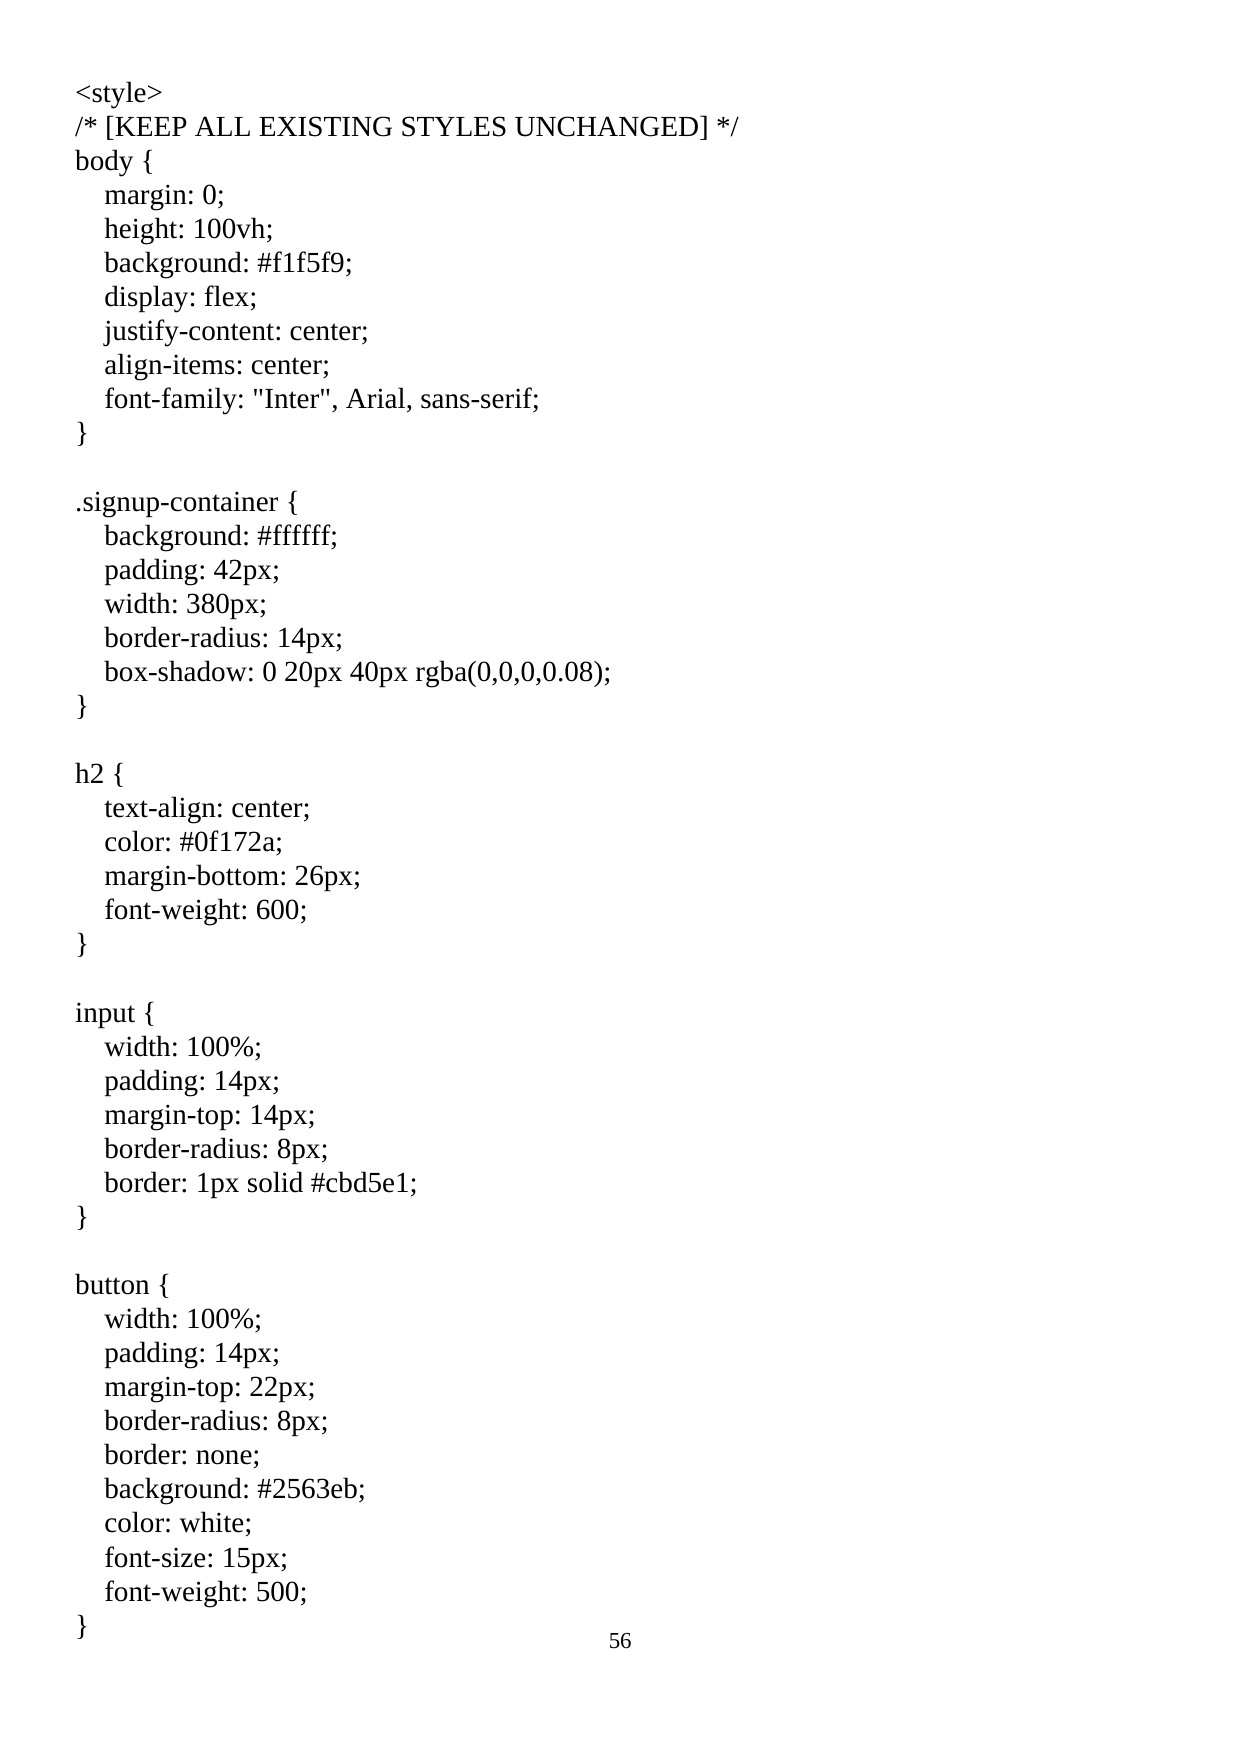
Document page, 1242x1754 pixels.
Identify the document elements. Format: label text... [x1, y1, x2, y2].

text padding: 42px; [75, 552, 1167, 585]
text } [75, 416, 1167, 449]
text .signup-container { [75, 484, 1167, 517]
text /* [KEEP ALL EXISTING STYLES UNCHANGED] */ [75, 109, 1167, 143]
text padding: 14px; [75, 1063, 1167, 1096]
text <style> [75, 75, 1167, 108]
text margin-top: 22px; [75, 1369, 1167, 1403]
text text-align: center; [75, 790, 1167, 824]
text } [75, 927, 1167, 960]
text display: flex; [75, 279, 1167, 313]
text input { [75, 995, 1167, 1028]
text color: white; [75, 1506, 1167, 1539]
text border-radius: 14px; [75, 620, 1167, 653]
text padding: 14px; [75, 1335, 1167, 1369]
text font-weight: 600; [75, 892, 1167, 926]
text button { [75, 1267, 1167, 1301]
text justify-content: center; [75, 313, 1167, 347]
text border: none; [75, 1437, 1167, 1471]
text border: 1px solid #cbd5e1; [75, 1165, 1167, 1198]
text height: 100vh; [75, 211, 1167, 245]
text border-radius: 8px; [75, 1131, 1167, 1164]
text border-radius: 8px; [75, 1403, 1167, 1437]
text font-size: 15px; [75, 1540, 1167, 1573]
text color: #0f172a; [75, 824, 1167, 858]
text margin: 0; [75, 177, 1167, 211]
text width: 380px; [75, 586, 1167, 619]
text box-shadow: 0 20px 40px rgba(0,0,0,0.08); [75, 654, 1167, 688]
text background: #ffffff; [75, 518, 1167, 551]
text font-family: "Inter", Arial, sans-serif; [75, 382, 1167, 415]
text margin-bottom: 26px; [75, 858, 1167, 892]
text } [75, 1199, 1167, 1233]
text align-items: center; [75, 347, 1167, 381]
text margin-top: 14px; [75, 1097, 1167, 1130]
text body { [75, 143, 1167, 177]
text background: #f1f5f9; [75, 245, 1167, 279]
text width: 100%; [75, 1029, 1167, 1062]
text width: 100%; [75, 1301, 1167, 1335]
text background: #2563eb; [75, 1472, 1167, 1505]
text } [75, 1608, 1167, 1641]
text } [75, 688, 1167, 722]
text h2 { [75, 756, 1167, 790]
text font-weight: 500; [75, 1574, 1167, 1607]
